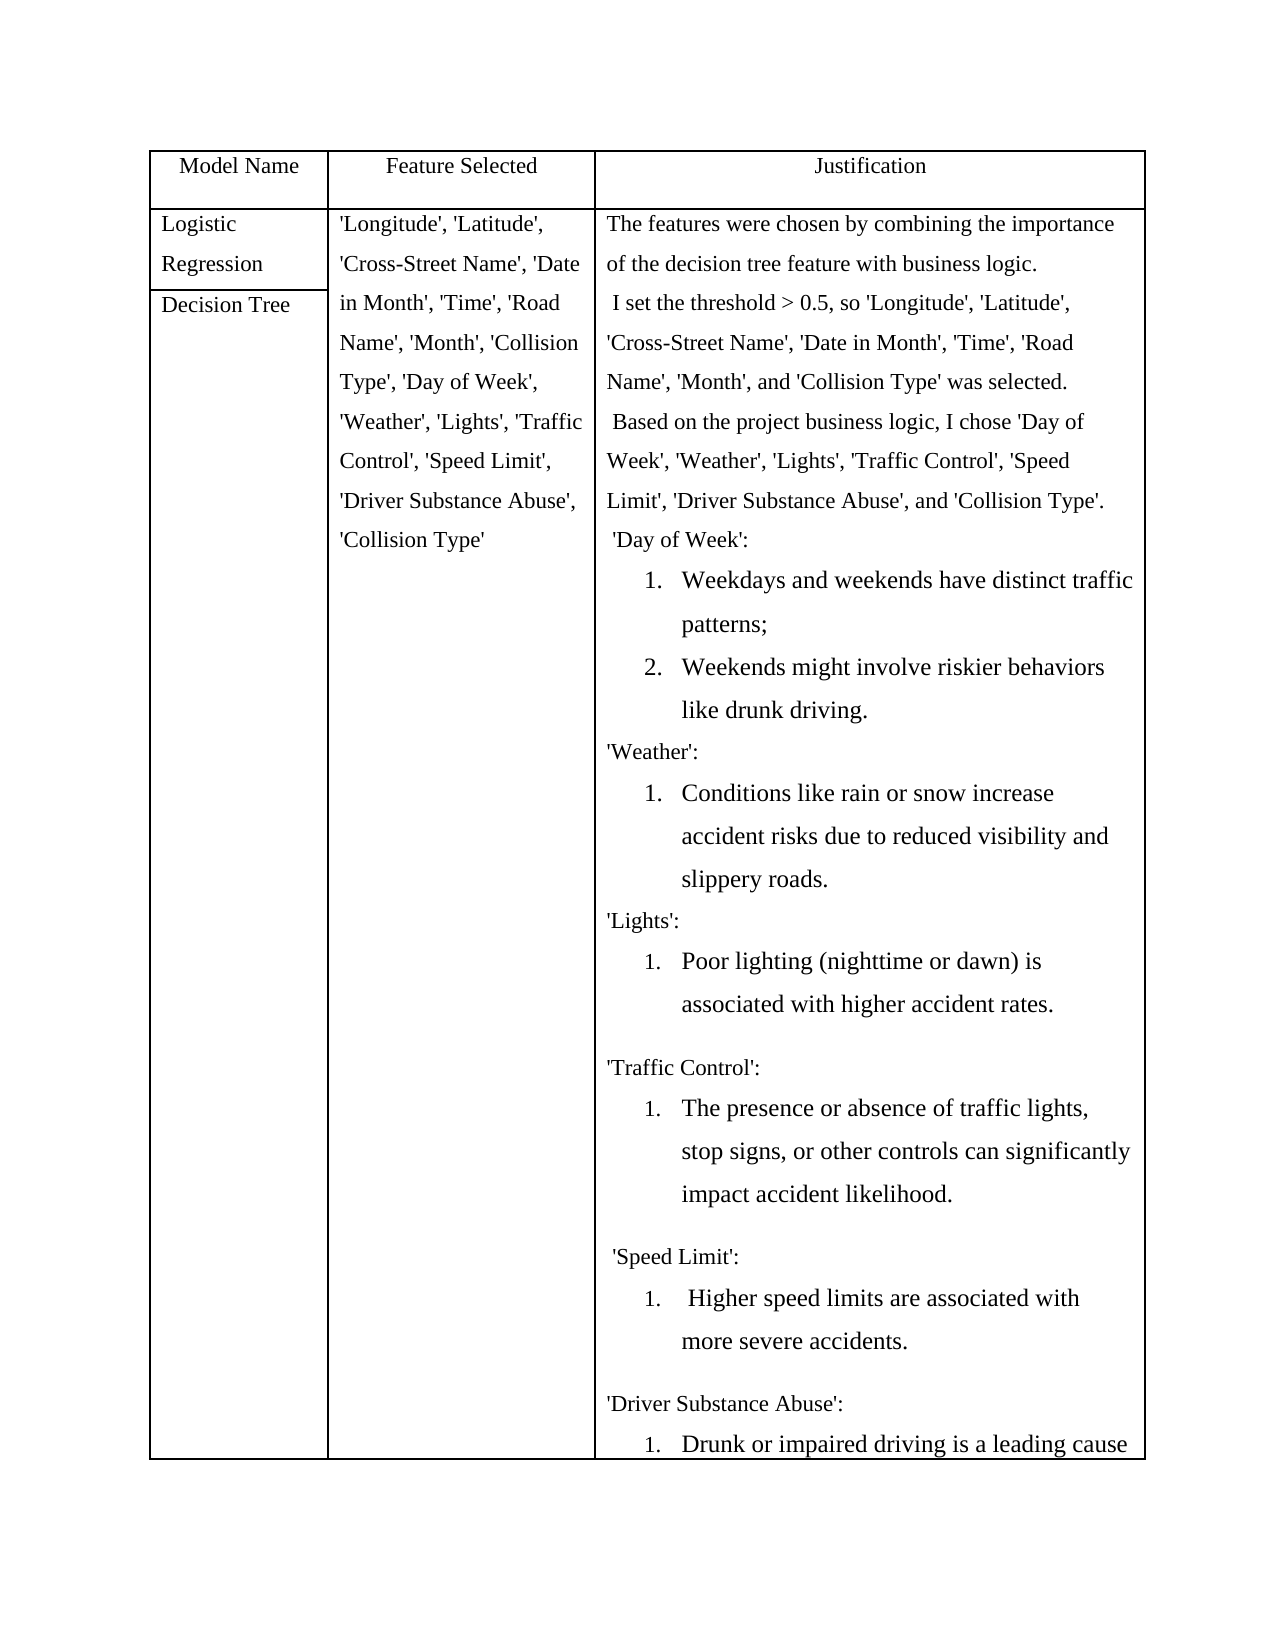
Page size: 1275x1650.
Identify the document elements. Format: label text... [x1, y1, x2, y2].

table_cell Decision Tree [151, 291, 327, 1458]
table_cell 'Longitude', 'Latitude', 'Cross-Street Name', 'Date in Month', 'Time', 'Road Name', 'Month', 'Collision Type', 'Day of Week', 'Weather', 'Lights', 'Traffic Control', 'Speed Limit', 'Driver Substance Abuse', 'Collision Type' [329, 210, 594, 1458]
table_header Justification [596, 152, 1144, 208]
table_header Model Name [151, 152, 327, 208]
table_cell The features were chosen by combining the importance of the decision tree feature with business logic. I set the threshold > 0.5, so 'Longitude', 'Latitude', 'Cross-Street Name', 'Date in Month', 'Time', 'Road Name', 'Month', and 'Collision Type' was selected. Based on the project business logic, I chose 'Day of Week', 'Weather', 'Lights', 'Traffic Control', 'Speed Limit', 'Driver Substance Abuse', and 'Collision Type'. 'Day of Week': Weekdays and weekends have distinct traffic patterns; Weekends might involve riskier behaviors like drunk driving. 'Weather': Conditions like rain or snow increase accident risks due to reduced visibility and slippery roads. 'Lights': Poor lighting (nighttime or dawn) is associated with higher accident rates. 'Traffic Control': The presence or absence of traffic lights, stop signs, or other controls can significantly impact accident likelihood. 'Speed Limit': Higher speed limits are associated with more severe accidents. 'Driver Substance Abuse': Drunk or impaired driving is a leading cause of accidents and should be included if available. 'Collision Type': Understanding the type of collision (rear-end, side-impact) may help refine predictions. [596, 210, 1144, 1458]
table_header Feature Selected [329, 152, 594, 208]
table_cell Logistic Regression [151, 210, 327, 289]
